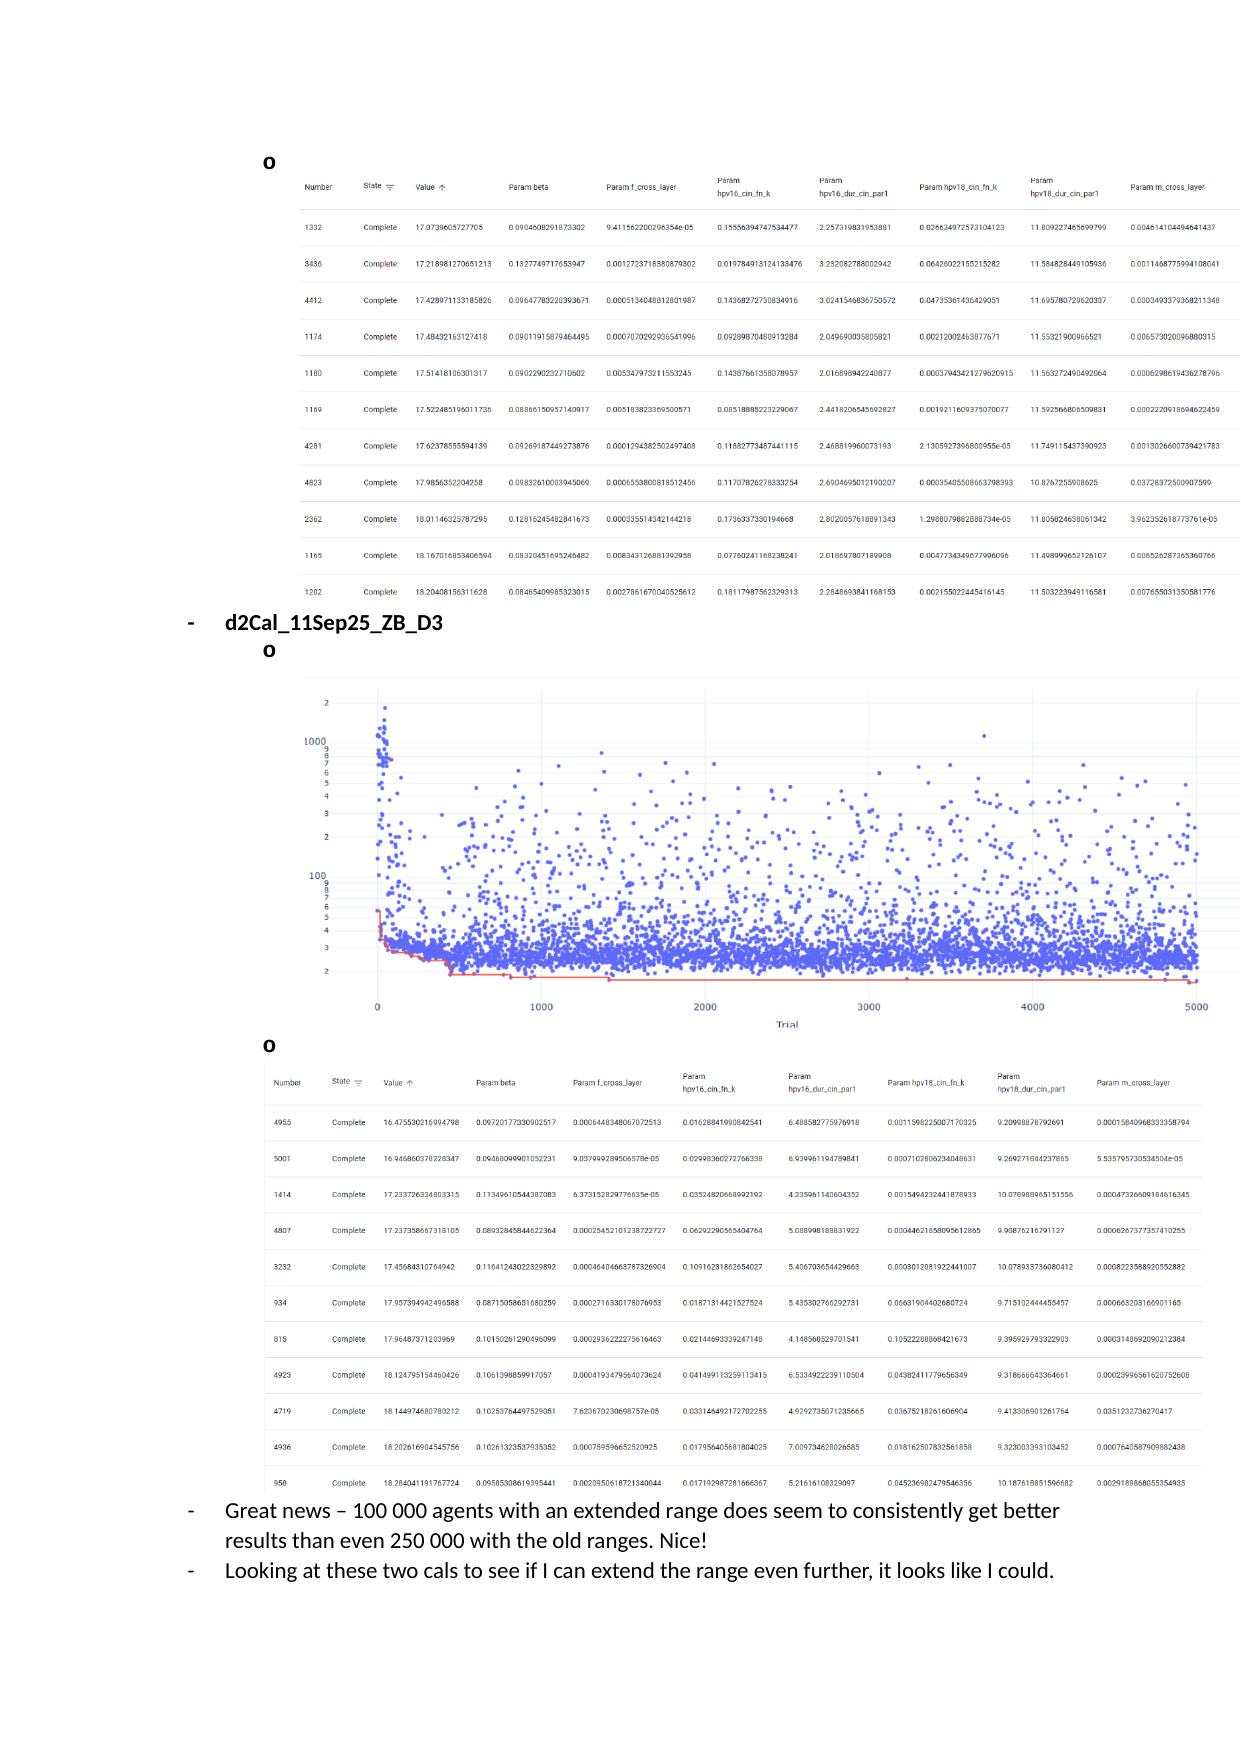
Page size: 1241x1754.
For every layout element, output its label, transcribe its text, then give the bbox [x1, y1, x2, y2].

list d2Cal_11Sep25_ZB_D3 [187, 608, 1090, 636]
picture [262, 1061, 1203, 1494]
list Great news – 100 000 agents with an extended range does seem to consistently get better results than even 250 000 with the old ranges. Nice! [187, 1496, 1090, 1554]
picture [300, 178, 1241, 607]
picture [300, 666, 1241, 1028]
list Looking at these two cals to see if I can extend the range even further, it looks like I could. [187, 1556, 1090, 1584]
